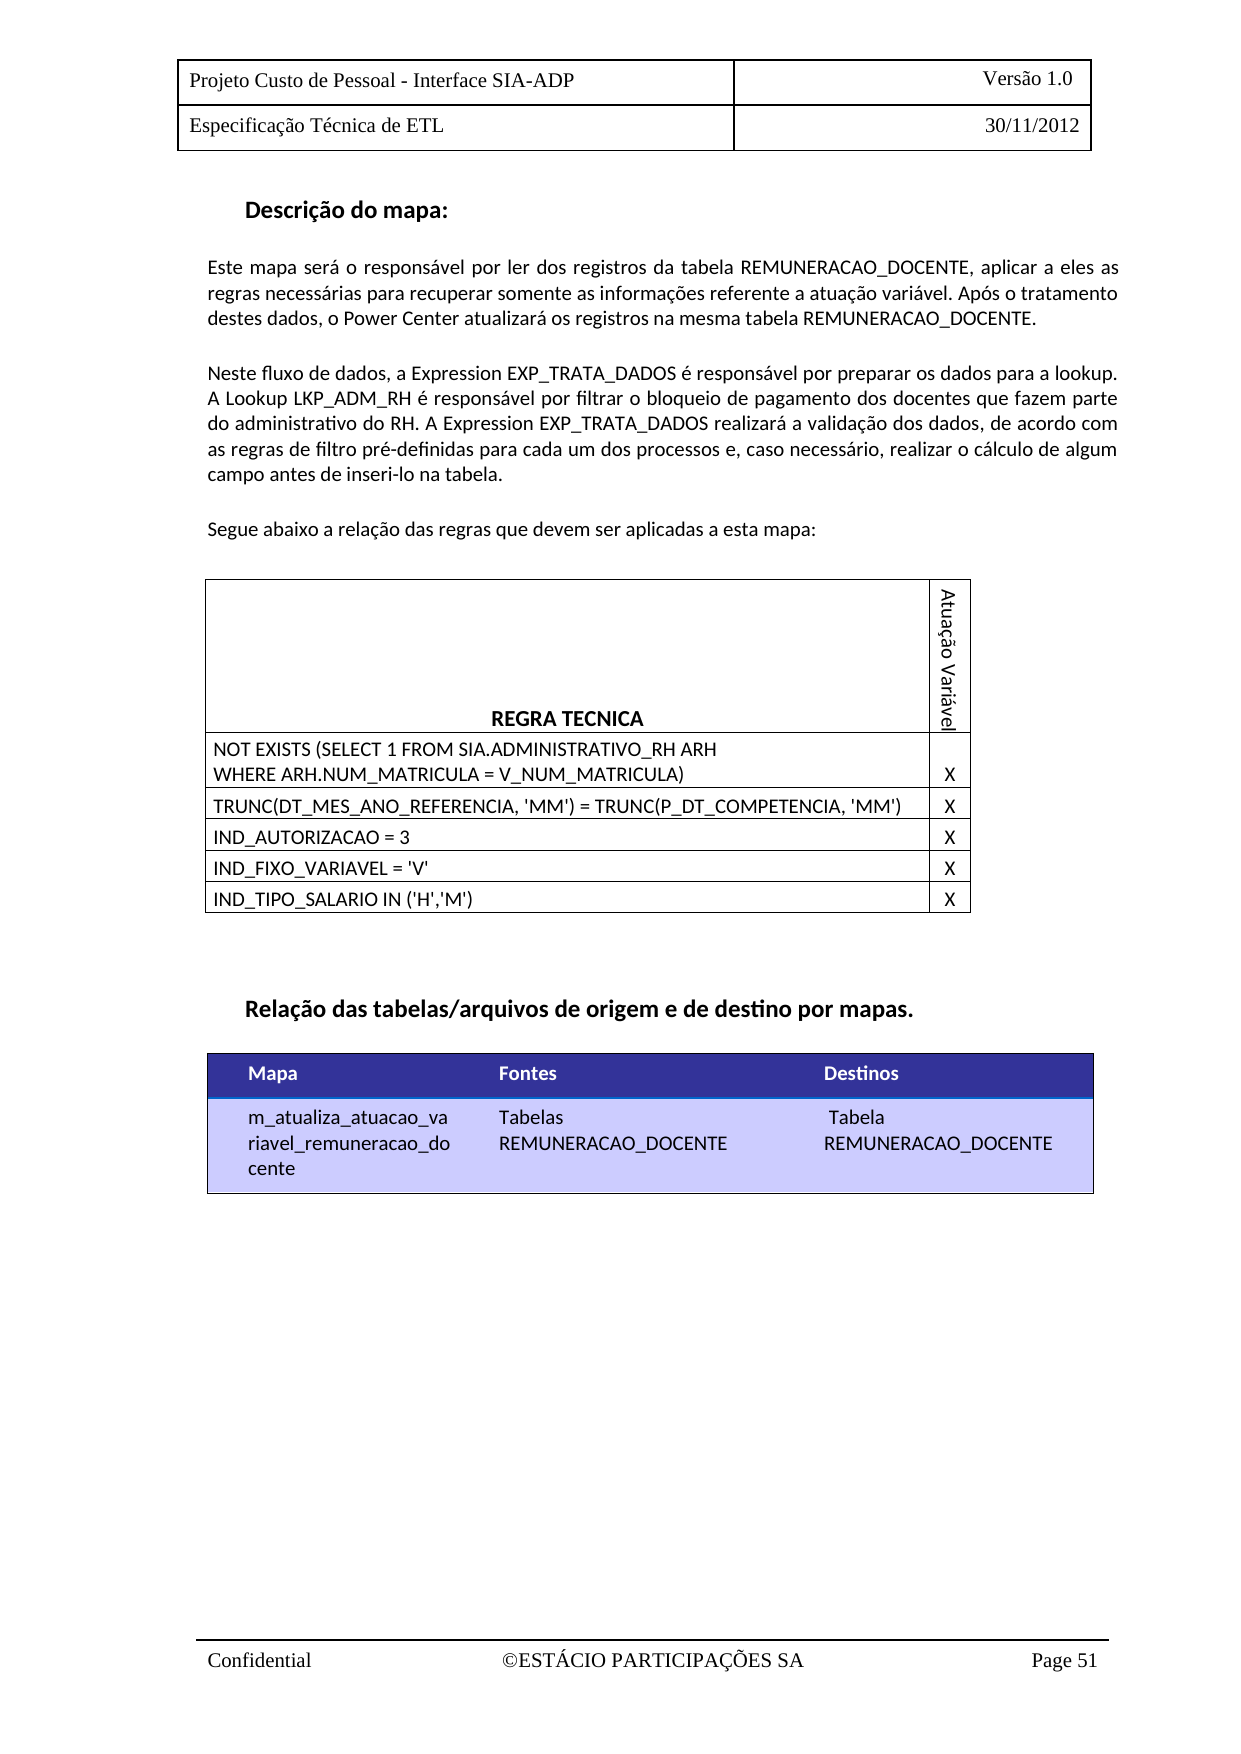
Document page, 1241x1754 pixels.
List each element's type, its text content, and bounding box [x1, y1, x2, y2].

table_cell Tabelas REMUNERACAO_DOCENTE [458, 1099, 783, 1192]
table_cell NOT EXISTS (SELECT 1 FROM SIA.ADMINISTRATIVO_RH ARH WHERE ARH.NUM_MATRICULA = V_NUM_MATRICULA) [206, 733, 929, 787]
table_header Fontes [458, 1054, 783, 1097]
table_cell X [930, 882, 970, 912]
table_cell X [930, 851, 970, 881]
text Este mapa será o responsável por ler dos registros da tabela REMUNERACAO_DOCENTE, aplicar a eles as regras necessárias para recuperar somente as informações referente a atuação variável. Após o tratamento destes dados, o Power Center atualizará os registros na mesma tabela REMUNERACAO_DOCENTE. [207, 254, 1120, 331]
text Neste fluxo de dados, a Expression EXP_TRATA_DADOS é responsável por preparar os dados para a lookup. A Lookup LKP_ADM_RH é responsável por filtrar o bloqueio de pagamento dos docentes que fazem parte do administrativo do RH. A Expression EXP_TRATA_DADOS realizará a validação dos dados, de acordo com as regras de filtro pré-definidas para cada um dos processos e, caso necessário, realizar o cálculo de algum campo antes de inseri-lo na tabela. [207, 360, 1120, 487]
text Segue abaixo a relação das regras que devem ser aplicadas a esta mapa: [207, 516, 1120, 541]
table_cell IND_AUTORIZACAO = 3 [206, 819, 929, 849]
table_cell Tabela REMUNERACAO_DOCENTE [783, 1099, 1093, 1192]
text Relação das tabelas/arquivos de origem e de destino por mapas. [245, 993, 1120, 1024]
table_header Destinos [783, 1054, 1093, 1097]
table_cell TRUNC(DT_MES_ANO_REFERENCIA, 'MM') = TRUNC(P_DT_COMPETENCIA, 'MM') [206, 788, 929, 818]
table_header Mapa [208, 1054, 458, 1097]
table_cell X [930, 733, 970, 787]
table_cell X [930, 819, 970, 849]
table_cell m_atualiza_atuacao_variavel_remuneracao_docente [208, 1099, 458, 1192]
table_header Atuação Variável [930, 580, 970, 732]
table_cell IND_TIPO_SALARIO IN ('H','M') [206, 882, 929, 912]
table_cell X [930, 788, 970, 818]
text Descrição do mapa: [207, 194, 1120, 225]
table_header REGRA TECNICA [206, 580, 929, 732]
table_cell IND_FIXO_VARIAVEL = 'V' [206, 851, 929, 881]
